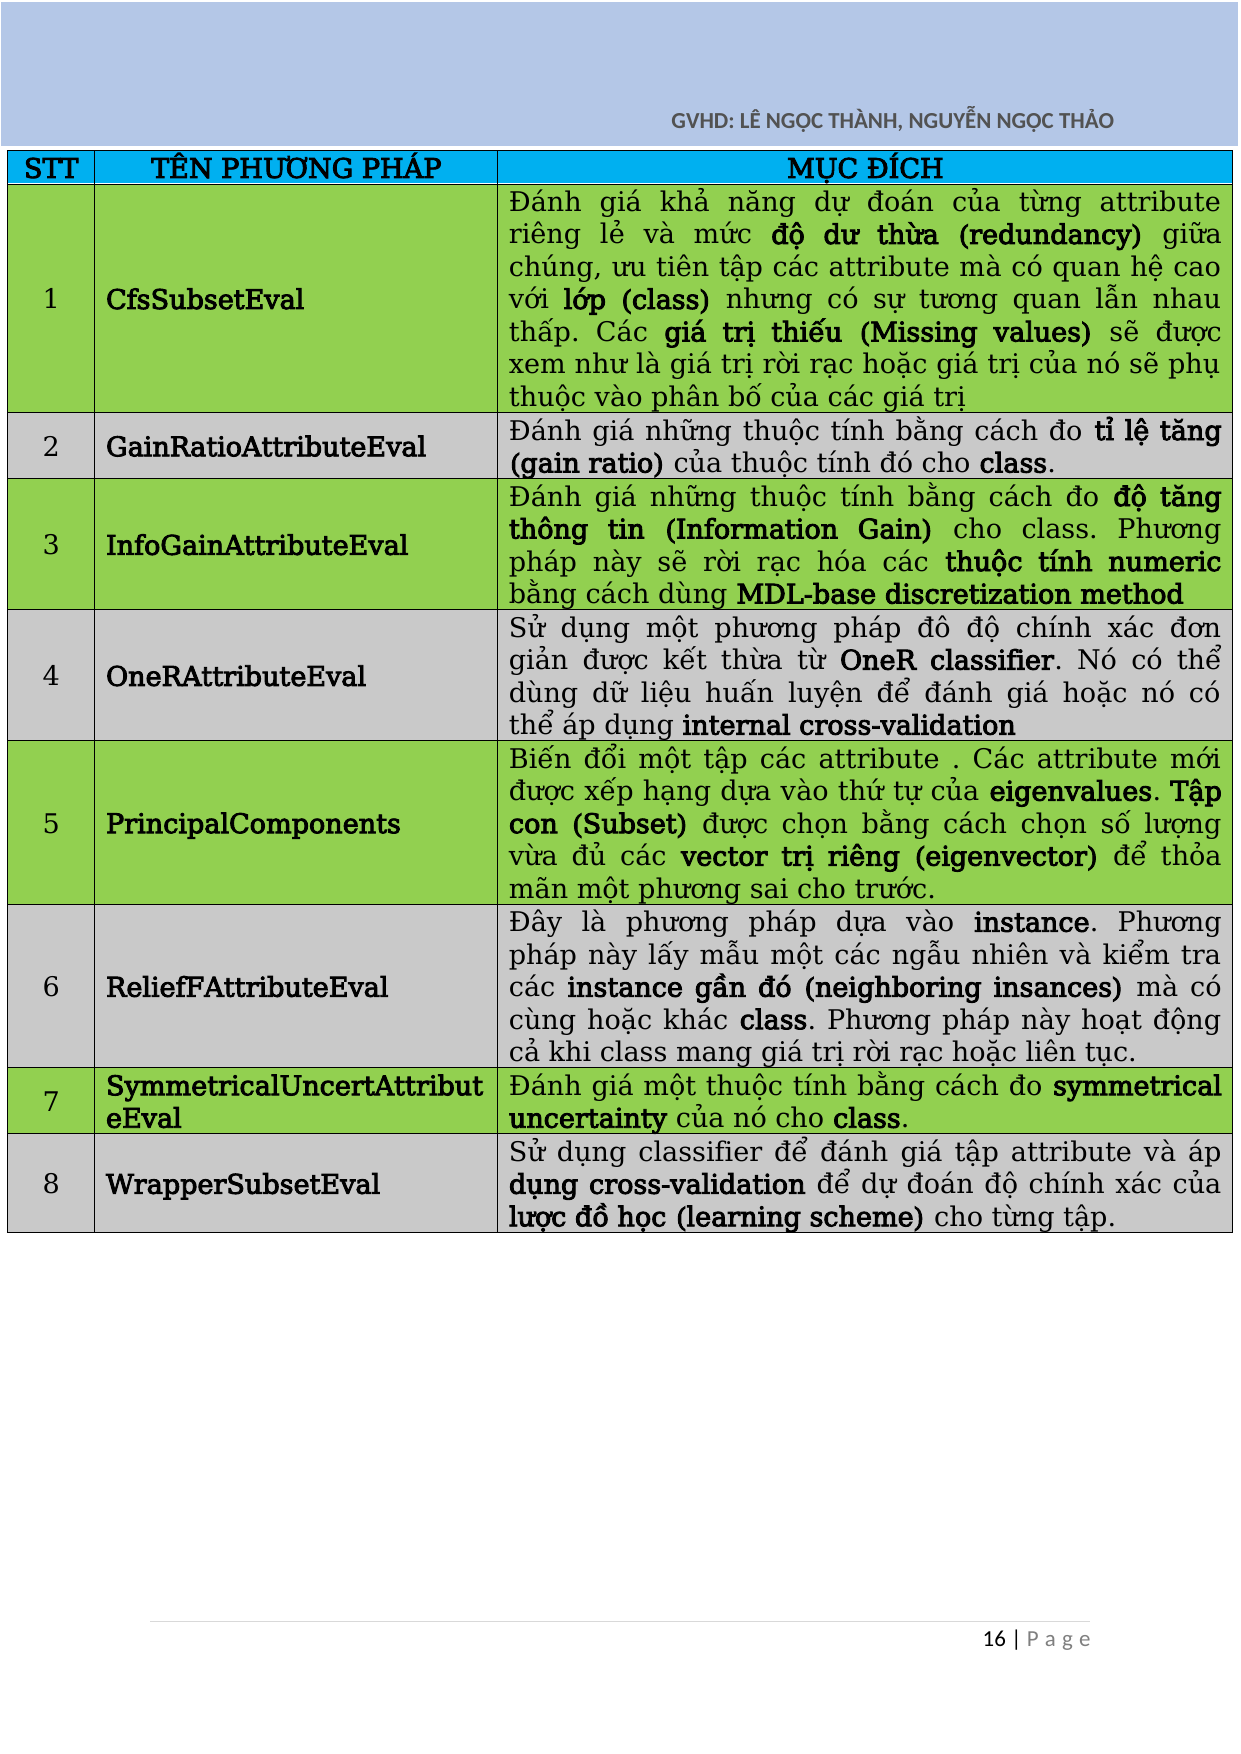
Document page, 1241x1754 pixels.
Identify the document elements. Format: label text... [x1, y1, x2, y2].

table_header TÊN PHƯƠNG PHÁP [95, 151, 497, 183]
table_header STT [8, 151, 94, 183]
table_cell WrapperSubsetEval [95, 1134, 497, 1232]
table_cell ReliefFAttributeEval [95, 905, 497, 1067]
table_cell 5 [8, 741, 94, 904]
table_cell OneRAttributeEval [95, 610, 497, 740]
table_cell GainRatioAttributeEval [95, 413, 497, 478]
table_cell 2 [8, 413, 94, 478]
table_cell Đánh giá một thuộc tính bằng cách đo symmetrical uncertainty của nó cho class. [498, 1068, 1232, 1133]
table_cell SymmetricalUncertAttributeEval [95, 1068, 497, 1133]
table_cell Sử dụng một phương pháp đô độ chính xác đơn giản được kết thừa từ OneR classifier. Nó có thể dùng dữ liệu huấn luyện để đánh giá hoặc nó có thể áp dụng internal cross-validation [498, 610, 1232, 740]
table_cell CfsSubsetEval [95, 185, 497, 412]
table_cell Đánh giá những thuộc tính bằng cách đo độ tăng thông tin (Information Gain) cho class. Phương pháp này sẽ rời rạc hóa các thuộc tính numeric bằng cách dùng MDL-base discretization method [498, 479, 1232, 609]
table_cell PrincipalComponents [95, 741, 497, 904]
table_cell Đánh giá những thuộc tính bằng cách đo tỉ lệ tăng (gain ratio) của thuộc tính đó cho class. [498, 413, 1232, 478]
table_cell InfoGainAttributeEval [95, 479, 497, 609]
table_cell Biến đổi một tập các attribute . Các attribute mới được xếp hạng dựa vào thứ tự của eigenvalues. Tập con (Subset) được chọn bằng cách chọn số lượng vừa đủ các vector trị riêng (eigenvector) để thỏa mãn một phương sai cho trước. [498, 741, 1232, 904]
table_cell Sử dụng classifier để đánh giá tập attribute và áp dụng cross-validation để dự đoán độ chính xác của lược đồ học (learning scheme) cho từng tập. [498, 1134, 1232, 1232]
table_header MỤC ĐÍCH [498, 151, 1232, 183]
table_cell Đánh giá khả năng dự đoán của từng attribute riêng lẻ và mức độ dư thừa (redundancy) giữa chúng, ưu tiên tập các attribute mà có quan hệ cao với lớp (class) nhưng có sự tương quan lẫn nhau thấp. Các giá trị thiếu (Missing values) sẽ được xem như là giá trị rời rạc hoặc giá trị của nó sẽ phụ thuộc vào phân bố của các giá trị [498, 185, 1232, 412]
table_cell 3 [8, 479, 94, 609]
table_cell 4 [8, 610, 94, 740]
table_cell 1 [8, 185, 94, 412]
table_cell 8 [8, 1134, 94, 1232]
table_cell 6 [8, 905, 94, 1067]
table_cell Đây là phương pháp dựa vào instance. Phương pháp này lấy mẫu một các ngẫu nhiên và kiểm tra các instance gần đó (neighboring insances) mà có cùng hoặc khác class. Phương pháp này hoạt động cả khi class mang giá trị rời rạc hoặc liên tục. [498, 905, 1232, 1067]
table_cell 7 [8, 1068, 94, 1133]
